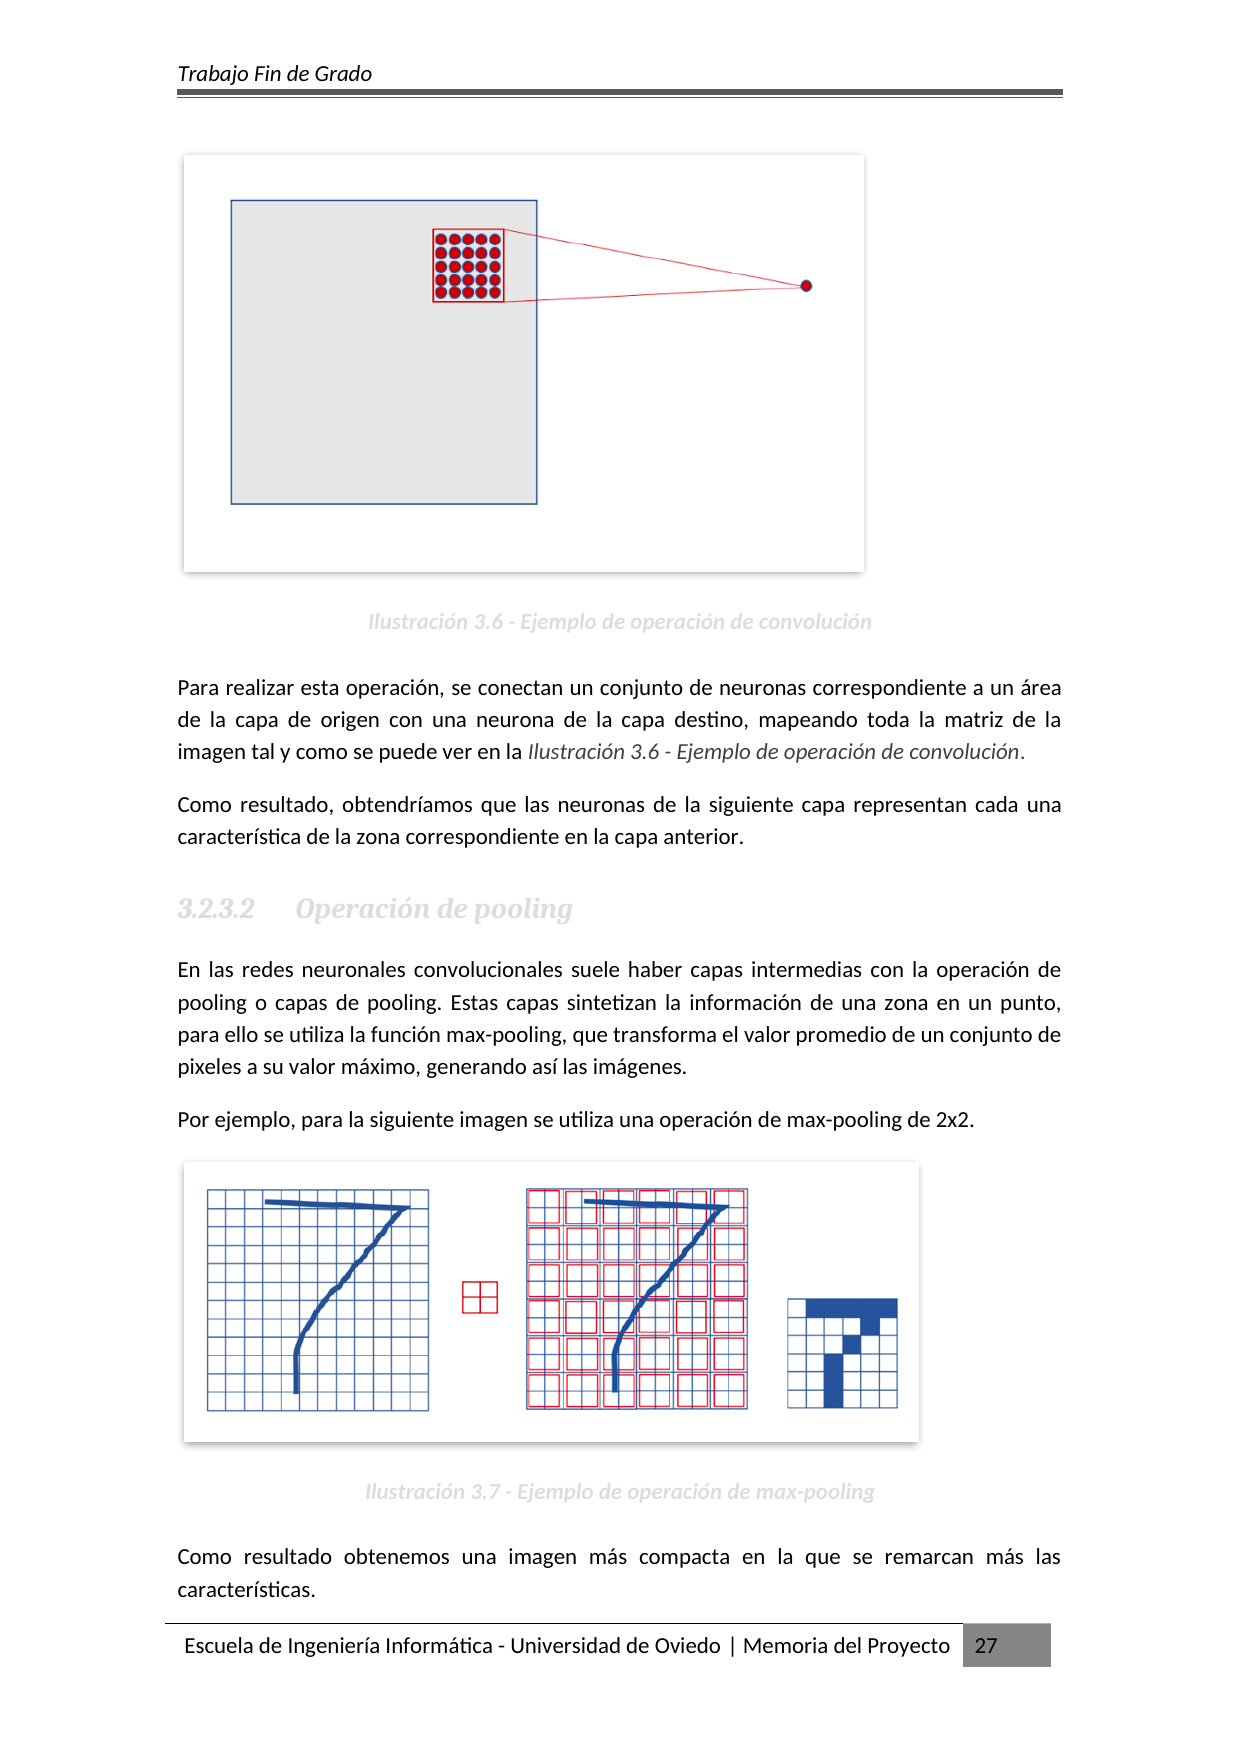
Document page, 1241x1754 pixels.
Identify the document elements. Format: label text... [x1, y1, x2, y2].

text En las redes neuronales convolucionales suele haber capas intermedias con la operación de pooling o capas de pooling. Estas capas sintetizan la información de una zona en un punto, para ello se utiliza la función max-pooling, que transforma el valor promedio de un conjunto de pixeles a su valor máximo, generando así las imágenes. [177, 956, 1063, 1080]
subtitle Operación de pooling [177, 892, 1063, 926]
text Como resultado obtenemos una imagen más compacta en la que se remarcan más las características. [177, 1542, 1063, 1603]
text Por ejemplo, para la siguiente imagen se utiliza una operación de max-pooling de 2x2. [177, 1105, 1063, 1133]
text Como resultado, obtendríamos que las neuronas de la siguiente capa representan cada una característica de la zona correspondiente en la capa anterior. [177, 790, 1063, 850]
picture [199, 1177, 904, 1427]
text Para realizar esta operación, se conectan un conjunto de neuronas correspondiente a un área de la capa de origen con una neurona de la capa destino, mapeando toda la matriz de la imagen tal y como se puede ver en la Ilustración 3.6 - Ejemplo de operación de convolución. [177, 673, 1063, 765]
picture [199, 170, 849, 557]
